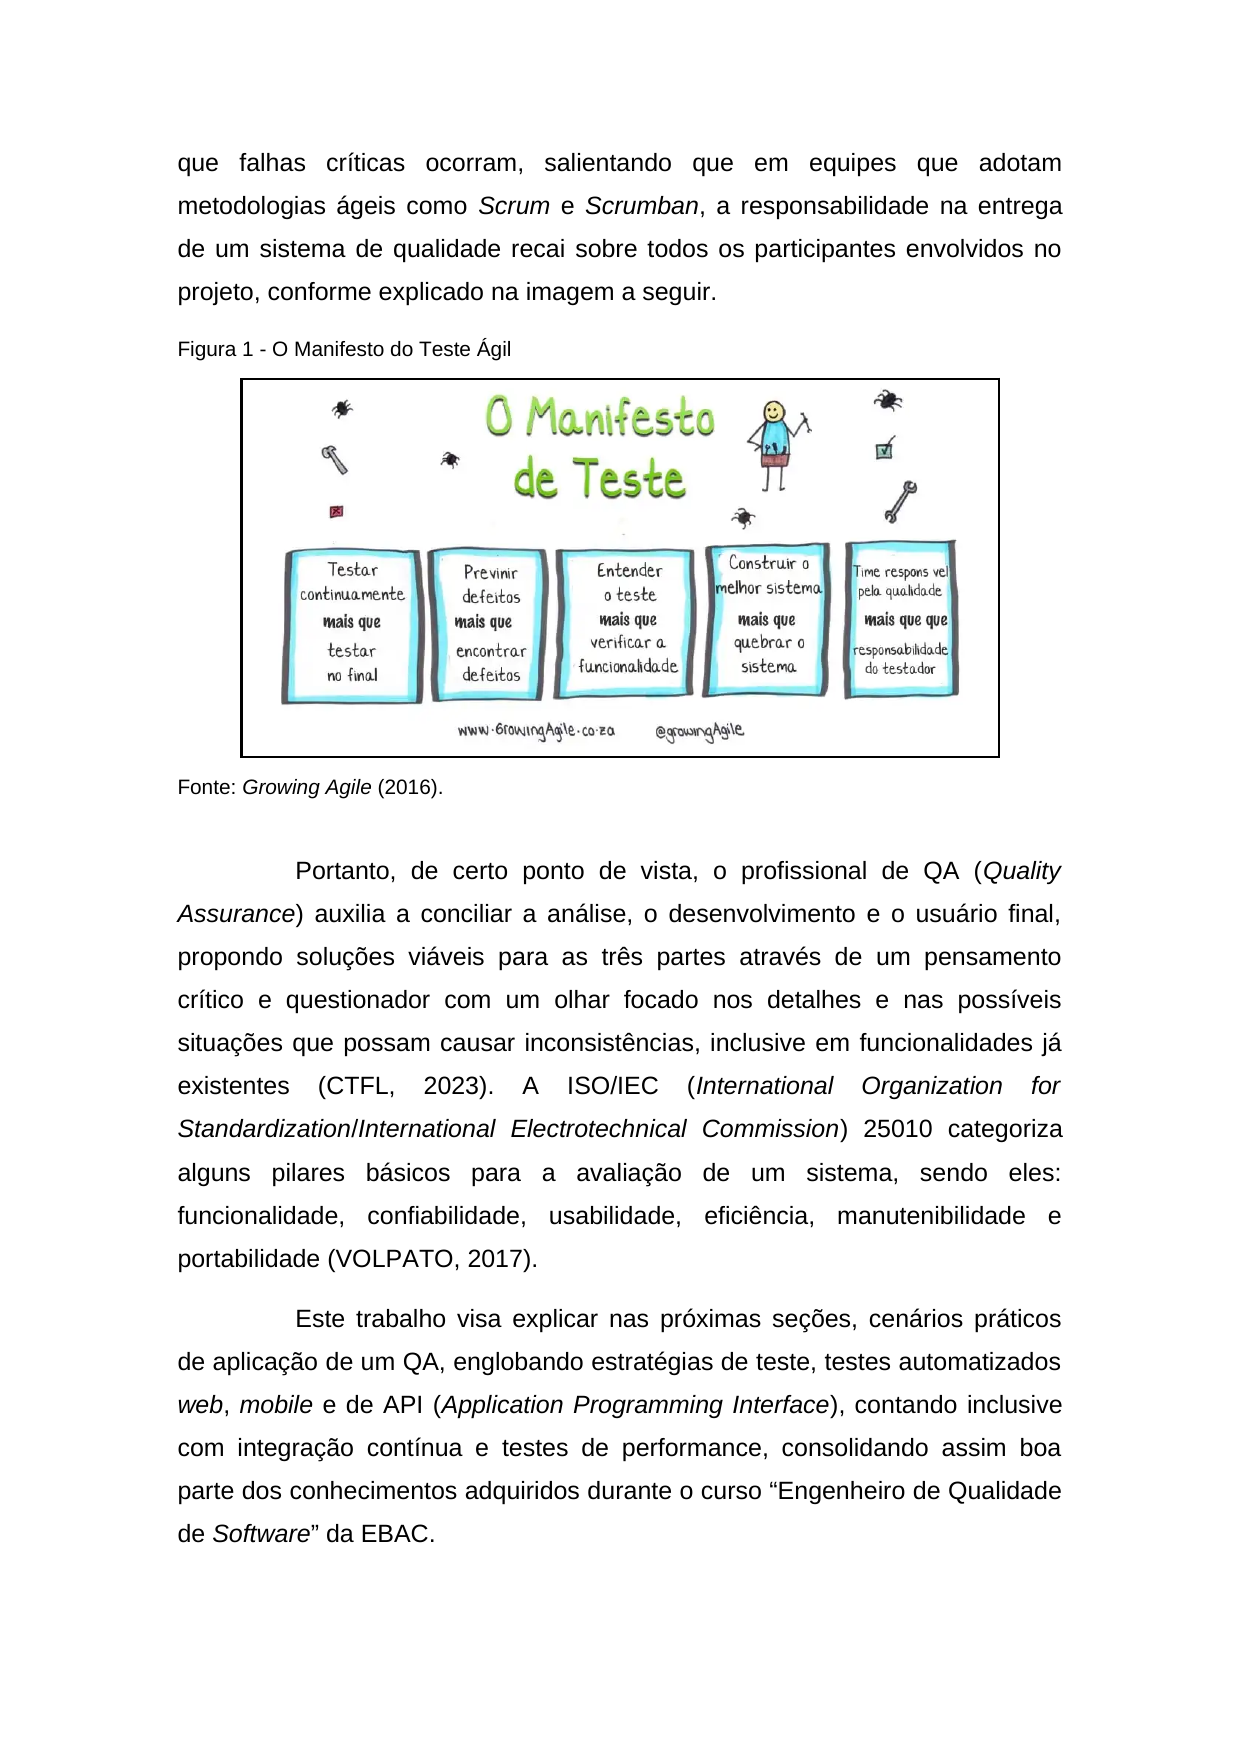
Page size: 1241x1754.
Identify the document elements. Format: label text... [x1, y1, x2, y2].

text Fonte: Growing Agile (2016). [177, 774, 1063, 798]
text Portanto, de certo ponto de vista, o profissional de QA (Quality Assurance) auxilia a conciliar a análise, o desenvolvimento e o usuário final, propondo soluções viáveis para as três partes através de um pensamento crítico e questionador com um olhar focado nos detalhes e nas possíveis situações que possam causar inconsistências, inclusive em funcionalidades já existentes (CTFL, 2023). A ISO/IEC (International Organization for Standardization/International Electrotechnical Commission) 25010 categoriza alguns pilares básicos para a avaliação de um sistema, sendo eles: funcionalidade, confiabilidade, usabilidade, eficiência, manutenibilidade e portabilidade (VOLPATO, 2017). [177, 856, 1063, 1273]
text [177, 148, 1063, 306]
text Figura 1 - O Manifesto do Teste Ágil [177, 337, 1063, 361]
picture [243, 380, 998, 756]
text Este trabalho visa explicar nas próximas seções, cenários práticos de aplicação de um QA, englobando estratégias de teste, testes automatizados web, mobile e de API (Application Programming Interface), contando inclusive com integração contínua e testes de performance, consolidando assim boa parte dos conhecimentos adquiridos durante o curso “Engenheiro de Qualidade de Software” da EBAC. [177, 1304, 1063, 1548]
